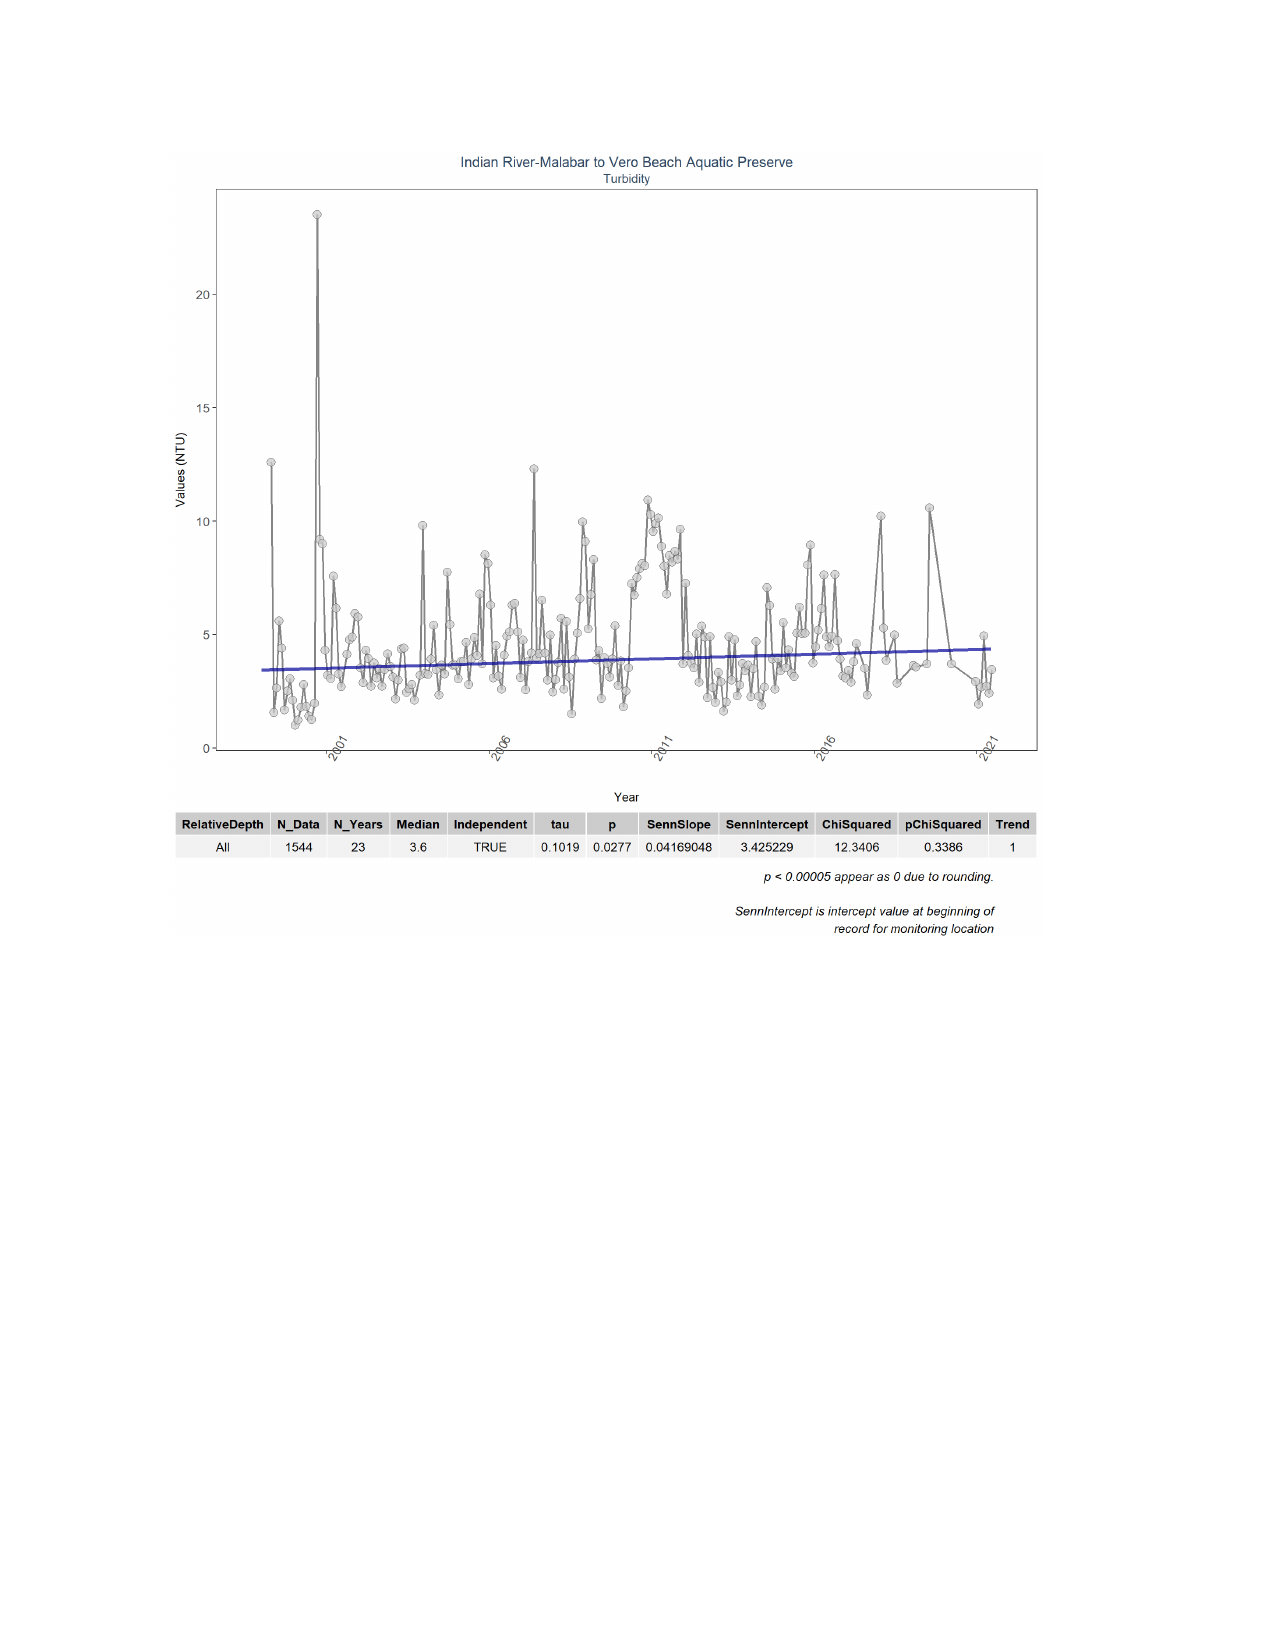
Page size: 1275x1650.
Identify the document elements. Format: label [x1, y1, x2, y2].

picture [168, 150, 1044, 938]
